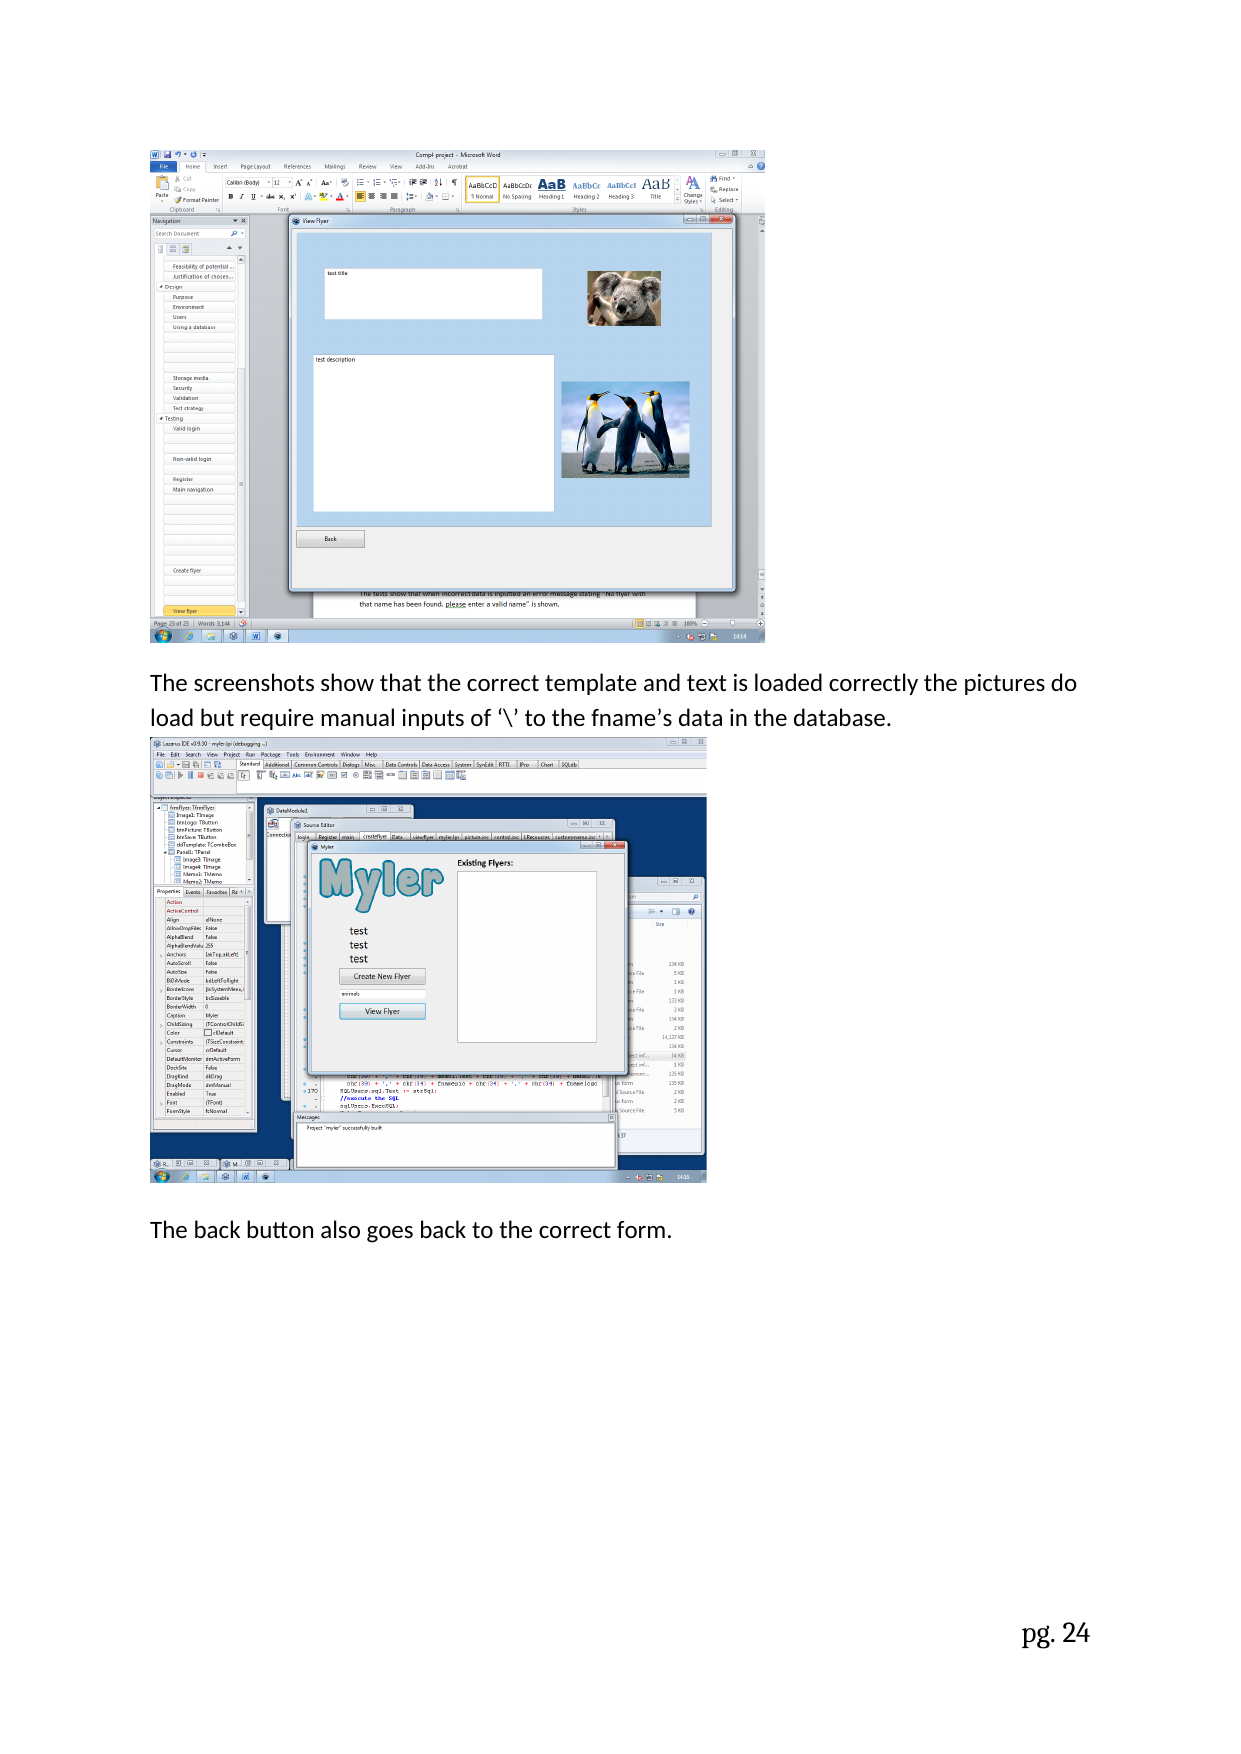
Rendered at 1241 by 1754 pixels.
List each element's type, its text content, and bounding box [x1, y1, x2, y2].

picture [150, 150, 766, 643]
text The back button also goes back to the correct form. [150, 1214, 1090, 1245]
picture [150, 737, 707, 1183]
